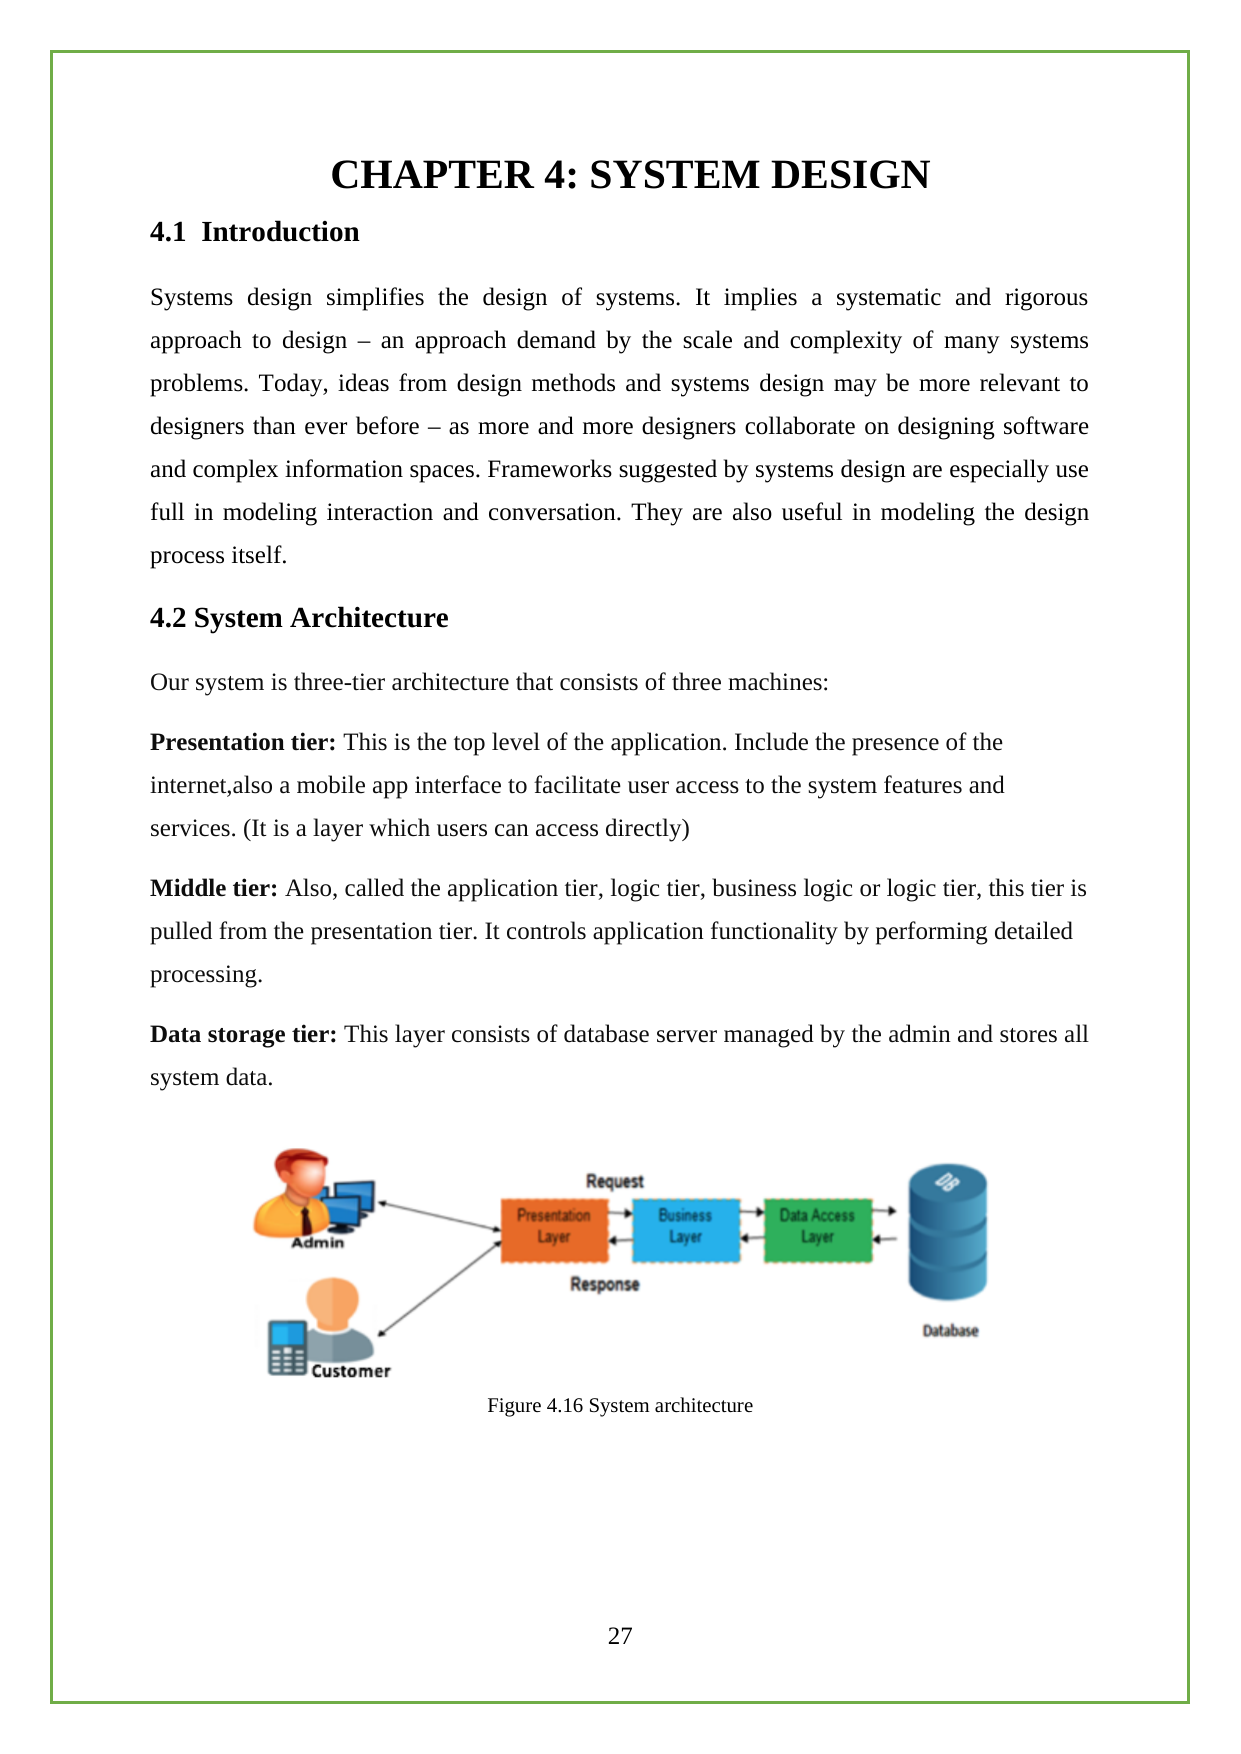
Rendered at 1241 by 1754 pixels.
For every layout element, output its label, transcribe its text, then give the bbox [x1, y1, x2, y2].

text Data storage tier: This layer consists of database server managed by the admin and stores all system data. [150, 1019, 1090, 1091]
subtitle System Architecture [150, 600, 1090, 634]
subtitle Introduction [150, 214, 1090, 248]
text Systems design simplifies the design of systems. It implies a systematic and rigorous approach to design – an approach demand by the scale and complexity of many systems problems. Today, ideas from design methods and systems design may be more relevant to designers than ever before – as more and more designers collaborate on designing software and complex information spaces. Frameworks suggested by systems design are especially use full in modeling interaction and conversation. They are also useful in modeling the design process itself. [150, 282, 1090, 569]
subtitle CHAPTER 4: SYSTEM DESIGN [150, 150, 1090, 198]
text Presentation tier: This is the top level of the application. Include the presence of the internet,also a mobile app interface to facilitate user access to the system features and services. (It is a layer which users can access directly) [150, 727, 1090, 842]
text Our system is three-tier architecture that consists of three machines: [150, 667, 1090, 696]
text Middle tier: Also, called the application tier, logic tier, business logic or logic tier, this tier is pulled from the presentation tier. It controls application functionality by performing detailed processing. [150, 873, 1090, 988]
picture [239, 1121, 1001, 1393]
